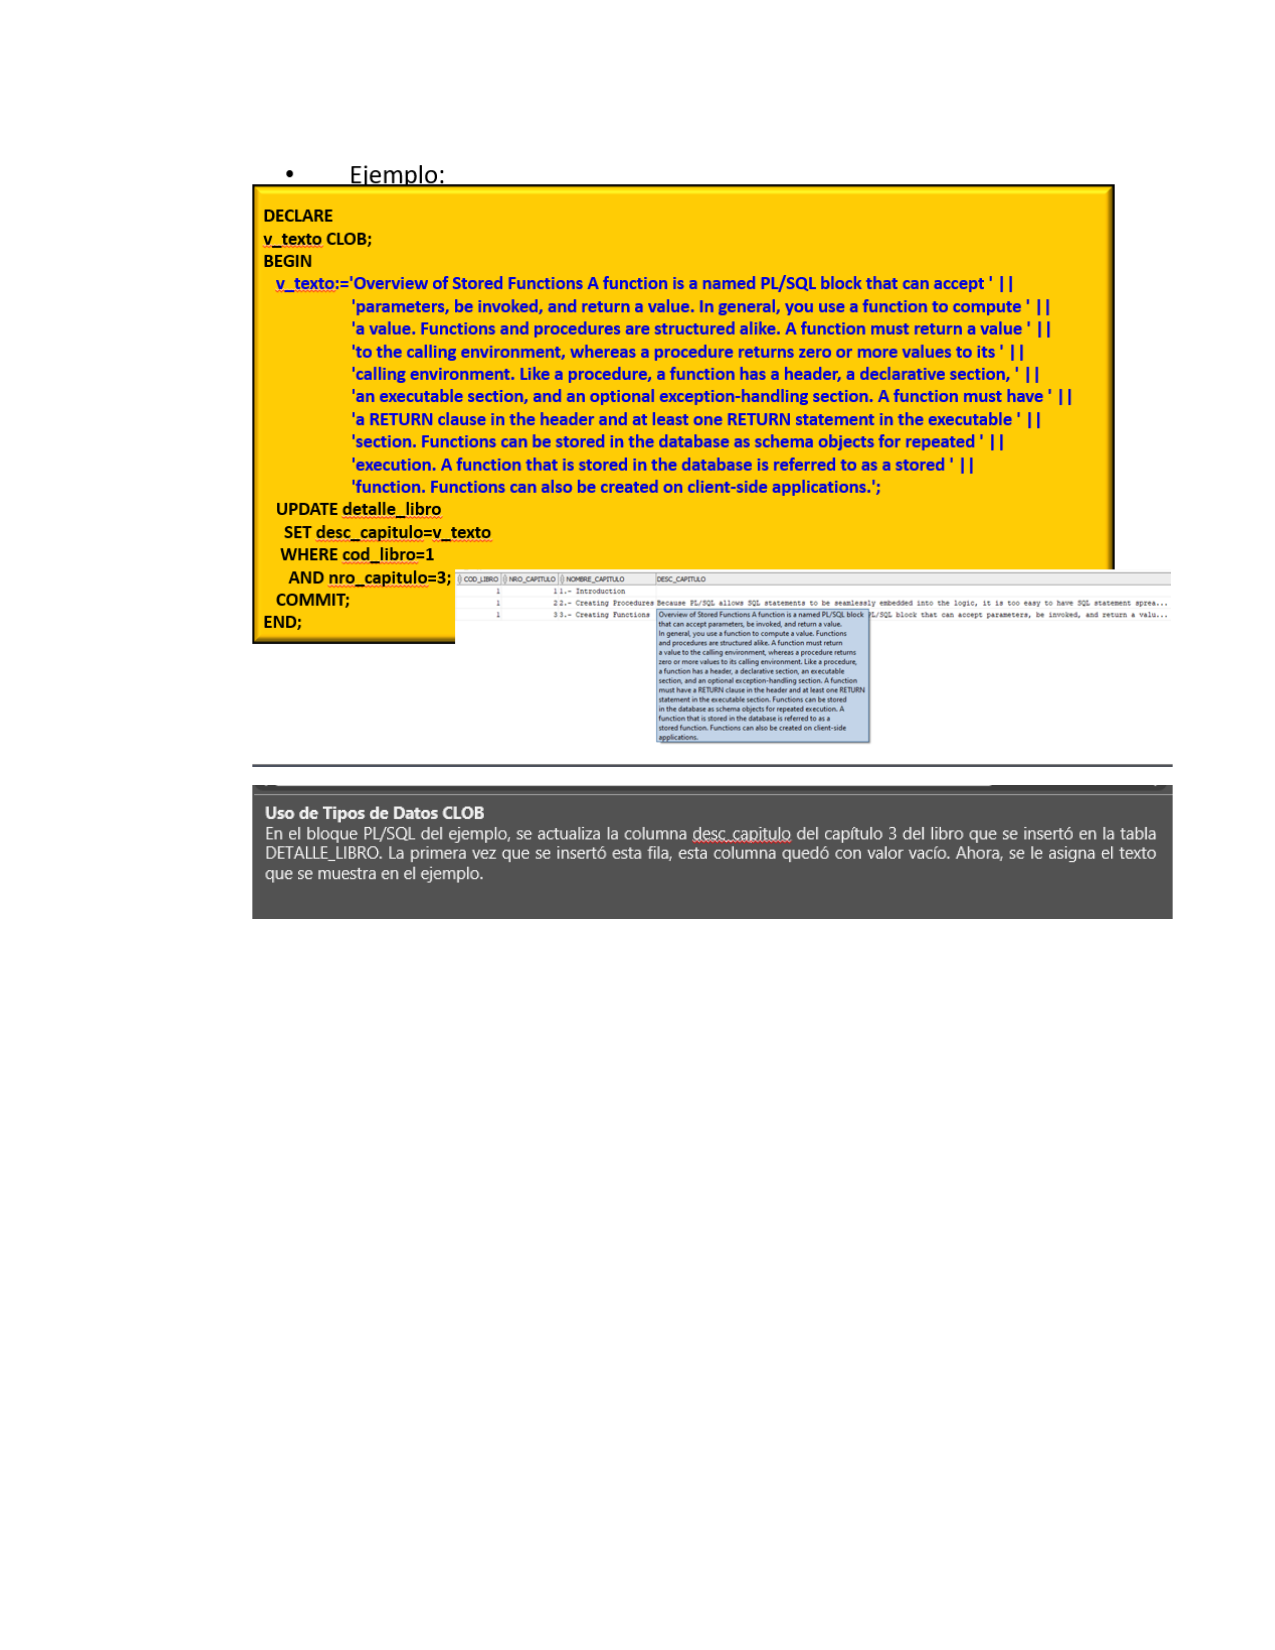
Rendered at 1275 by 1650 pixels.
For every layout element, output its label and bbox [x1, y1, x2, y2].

picture [252, 147, 1173, 767]
picture [252, 785, 1173, 919]
